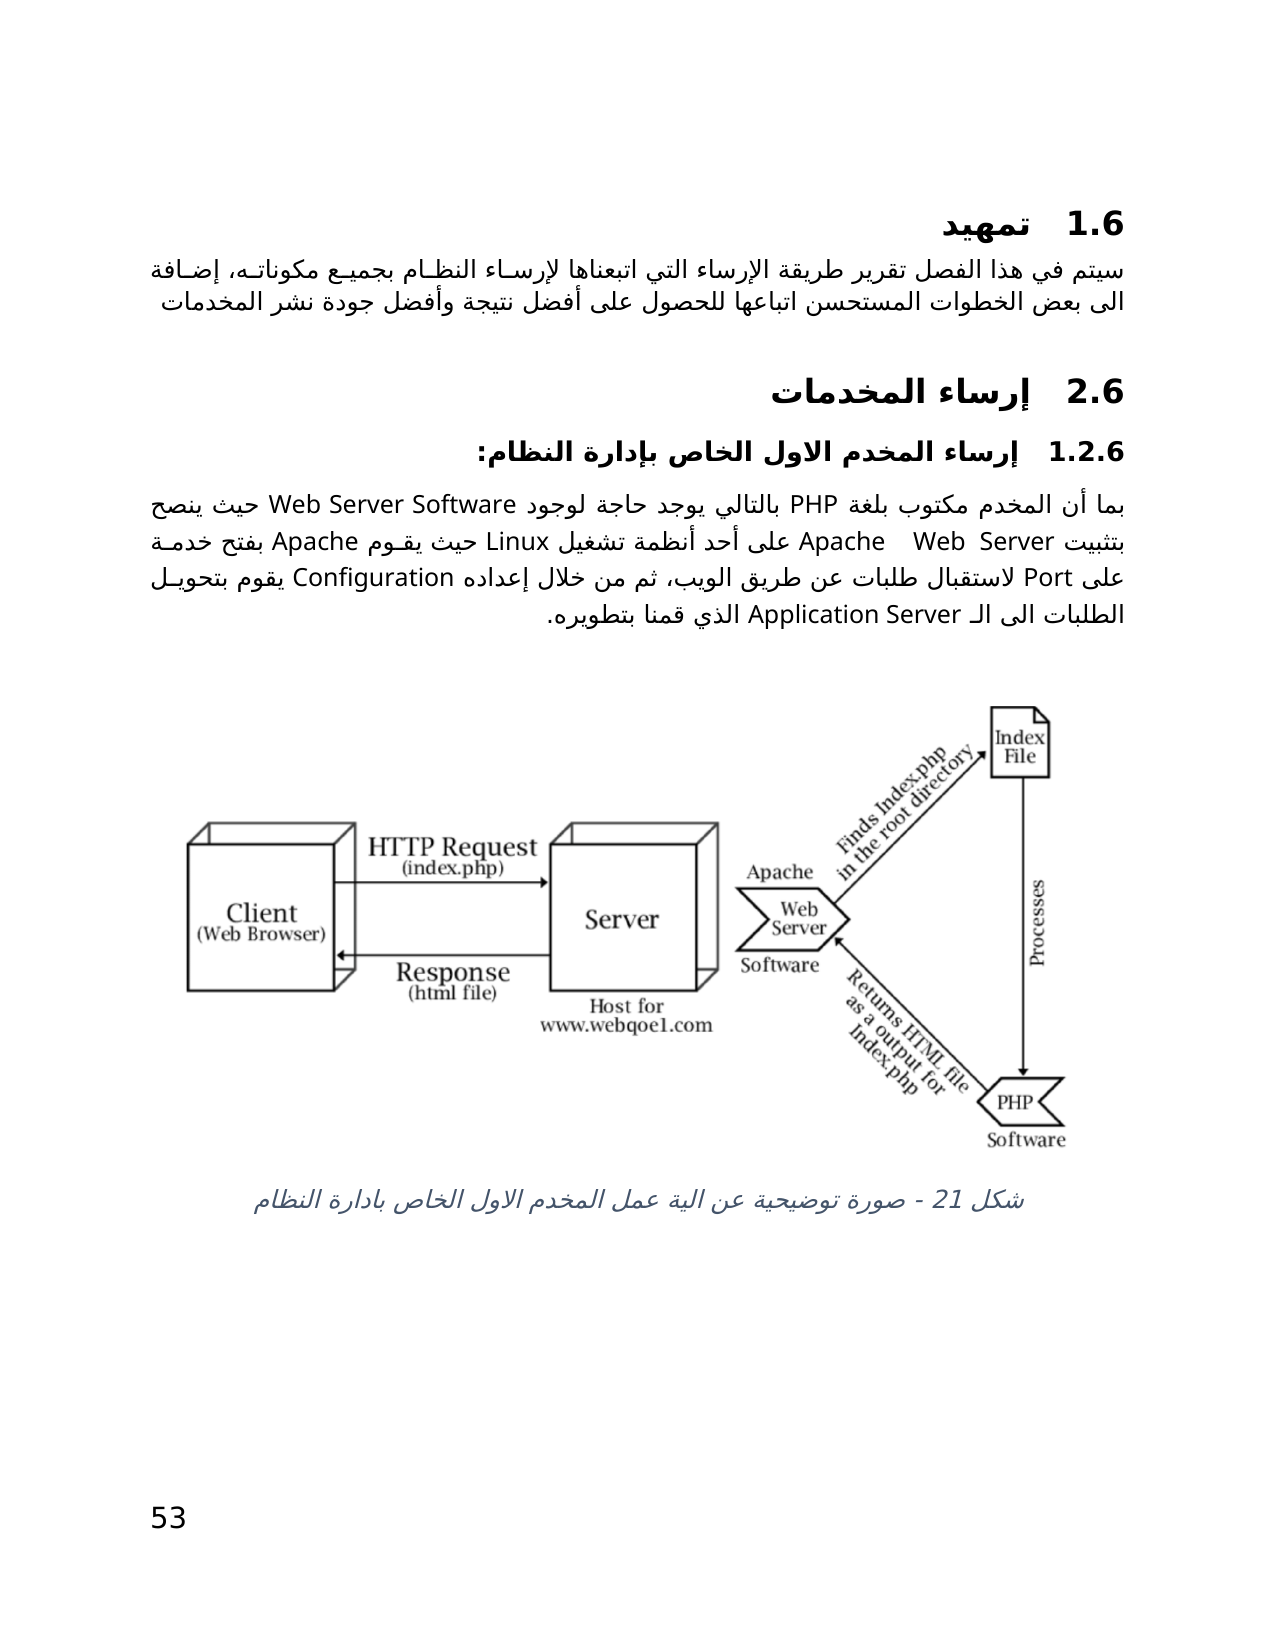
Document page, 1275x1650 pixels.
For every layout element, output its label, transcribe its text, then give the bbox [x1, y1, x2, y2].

text شكل 22 - صورة توضيحية عن الية عمل المخدم الاول الخاص بادارة النظام [150, 1185, 1125, 1214]
picture [150, 658, 1125, 1170]
title 1.6 تمهيد [150, 204, 1125, 243]
text سيتم في هذا الفصل تقرير طريقة الإرساء التي اتبعناها لإرساء النظام بجميع مكوناته، إضافة الى بعض الخطوات المستحسن اتباعها للحصول على أفضل نتيجة وأفضل جودة نشر المخدمات [150, 256, 1125, 316]
title 1.2.6 إرساء المخدم الاول الخاص بإدارة النظام: [150, 436, 1125, 468]
title 2.6 إرساء المخدمات [150, 373, 1125, 411]
text بما أن المخدم مكتوب بلغة PHP بالتالي يوجد حاجة لوجود Web Server Software حيث ينصح بتثبيت Apache Web Server على أحد أنظمة تشغيل Linux حيث يقوم Apache بفتح خدمة على Port لاستقبال طلبات عن طريق الويب، ثم من خلال إعداده Configuration يقوم بتحويل الطلبات الى الـ Application Server الذي قمنا بتطويره. [150, 487, 1125, 630]
